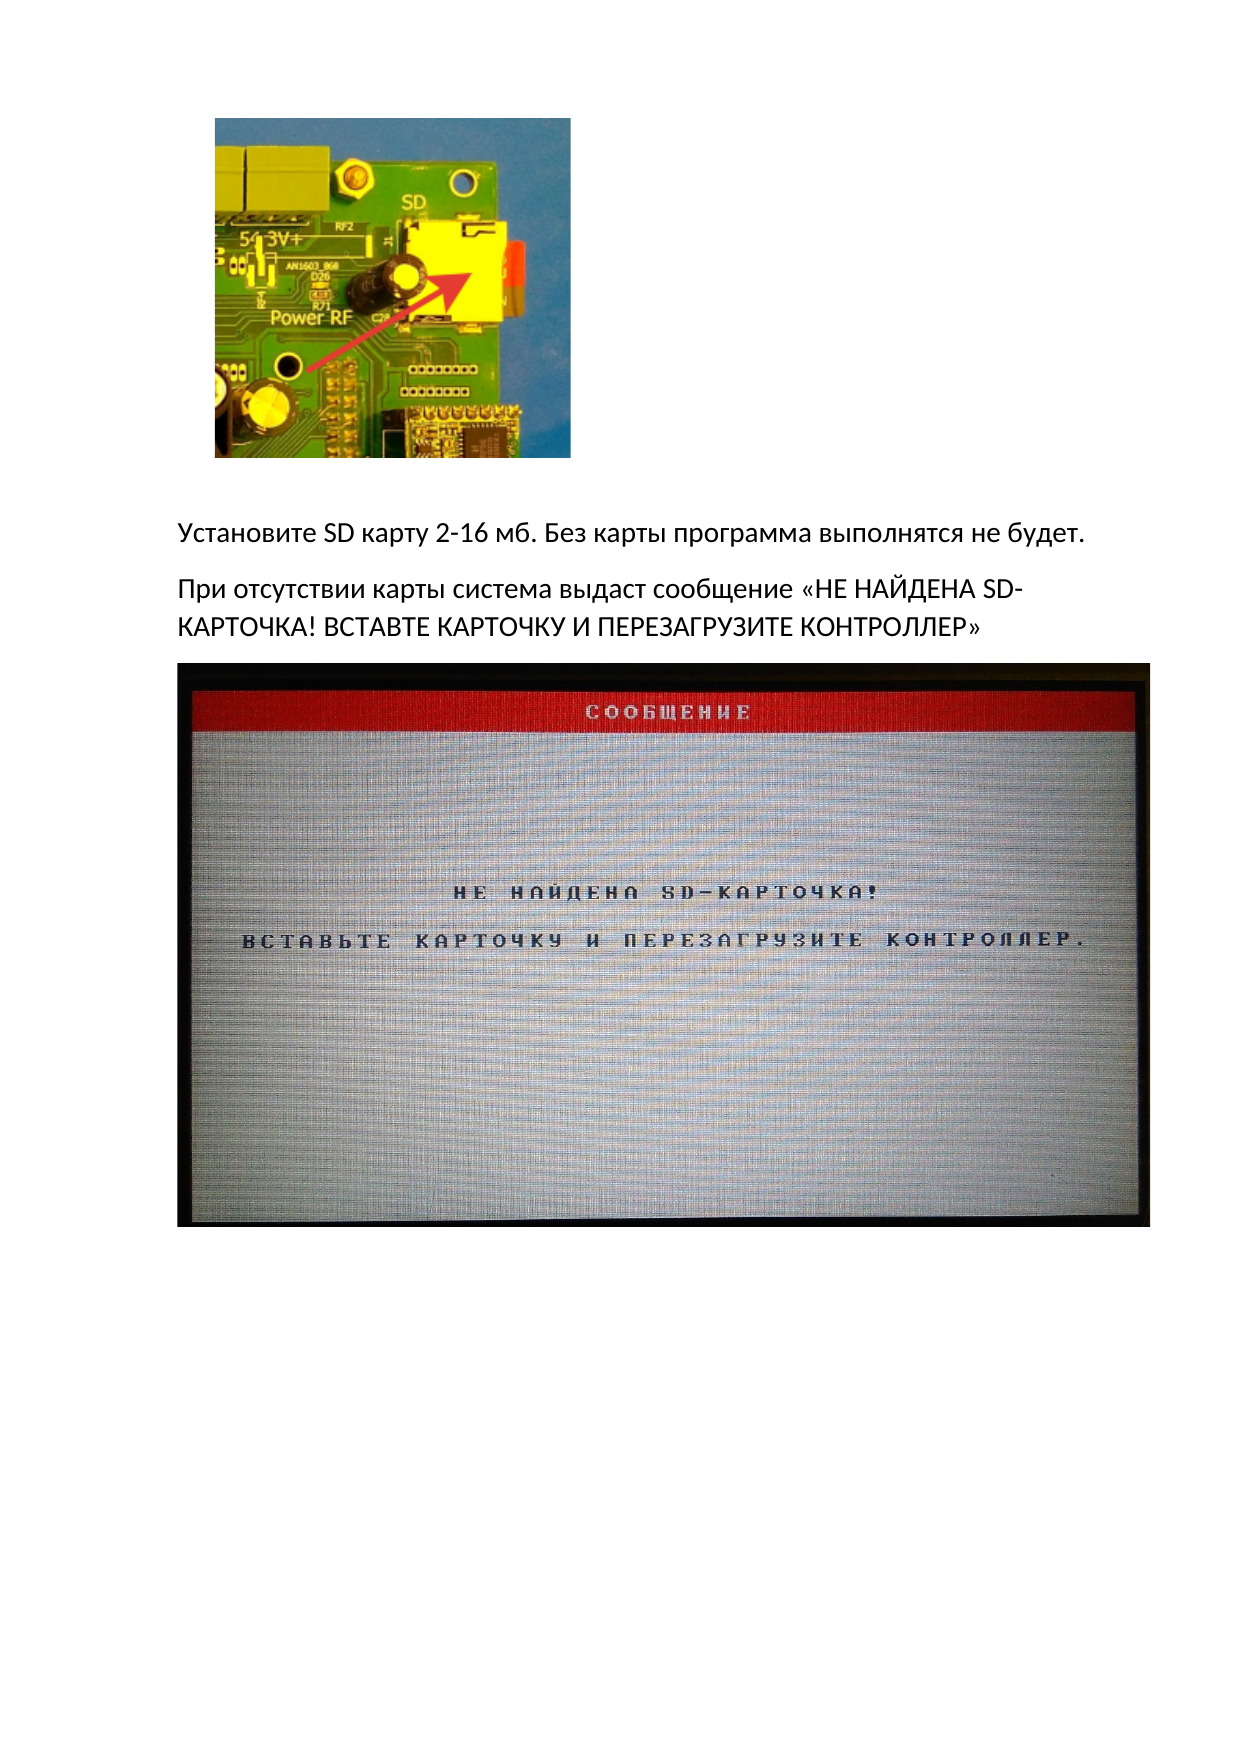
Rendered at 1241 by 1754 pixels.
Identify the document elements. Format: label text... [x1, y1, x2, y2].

text Установите SD карту 2-16 мб. Без карты программа выполнятся не будет. [177, 514, 1152, 550]
picture [214, 118, 571, 458]
text При отсутствии карты система выдаст сообщение «НЕ НАЙДЕНА SD- КАРТОЧКА! ВСТАВТЕ КАРТОЧКУ И ПЕРЕЗАГРУЗИТЕ КОНТРОЛЛЕР» [177, 570, 1152, 644]
picture [177, 663, 1151, 1227]
